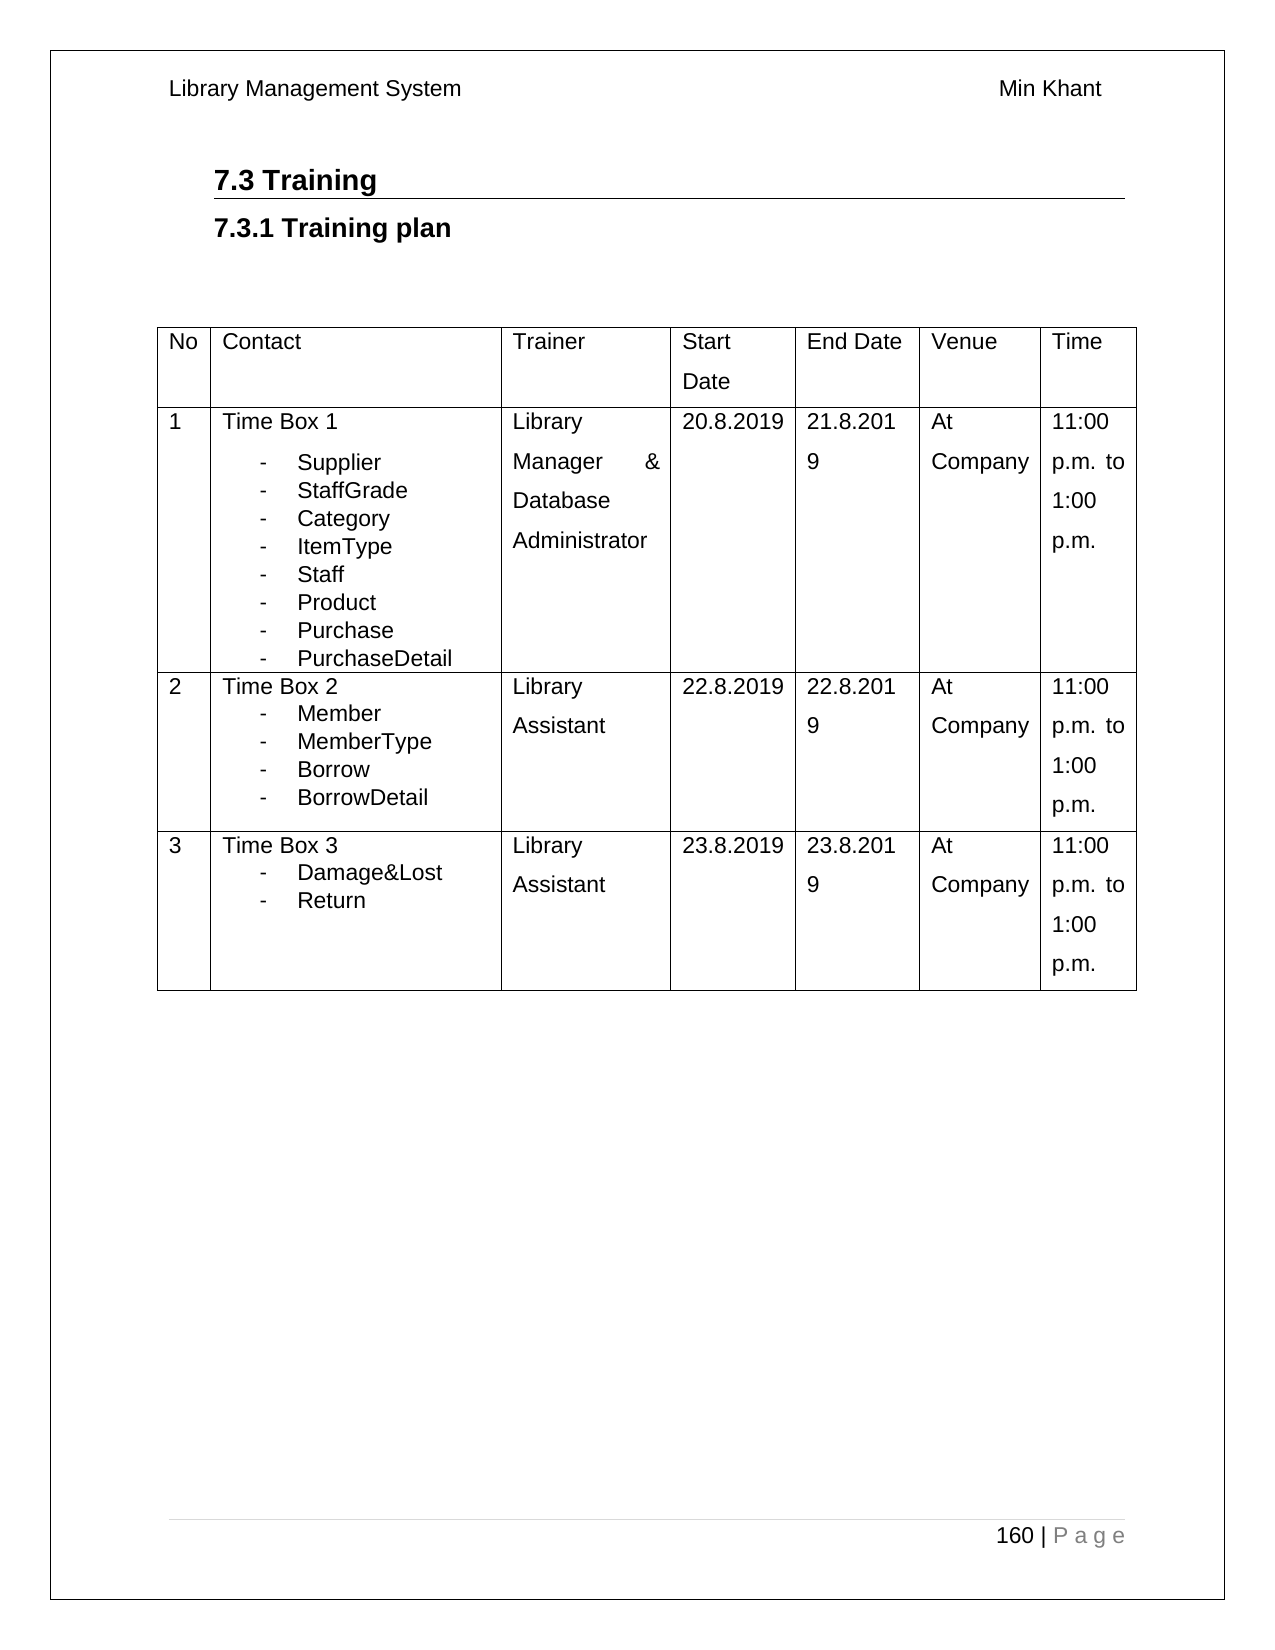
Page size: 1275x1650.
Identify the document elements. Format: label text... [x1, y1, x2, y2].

table_cell At Company [920, 408, 1040, 672]
table_cell 20.8.2019 [671, 408, 795, 672]
table_cell 2 [158, 673, 210, 831]
table_cell 21.8.2019 [796, 408, 919, 672]
table_cell At Company [920, 673, 1040, 831]
table_cell Time Box 1 Supplier StaffGrade Category ItemType Staff Product Purchase PurchaseDetail [211, 408, 501, 672]
table_cell 1 [158, 408, 210, 672]
table_cell Time Box 2 Member MemberType Borrow BorrowDetail [211, 673, 501, 831]
subtitle 7.3.1 Training plan [214, 212, 1125, 243]
table_cell Time Box 3 Damage&Lost Return [211, 832, 501, 990]
table_cell 11:00 p.m. to 1:00 p.m. [1041, 408, 1136, 672]
table_header End Date [796, 328, 919, 407]
table_cell 11:00 p.m. to 1:00 p.m. [1041, 832, 1136, 990]
table_header Start Date [671, 328, 795, 407]
table_cell Library Assistant [502, 673, 670, 831]
table_cell Library Assistant [502, 832, 670, 990]
table_header Time [1041, 328, 1136, 407]
table_header Venue [920, 328, 1040, 407]
table_cell 23.8.2019 [796, 832, 919, 990]
table_cell At Company [920, 832, 1040, 990]
table_header No [158, 328, 210, 407]
table_cell 23.8.2019 [671, 832, 795, 990]
table_header Trainer [502, 328, 670, 407]
table_cell 22.8.2019 [796, 673, 919, 831]
table_cell Library Manager & Database Administrator [502, 408, 670, 672]
table_header Contact [211, 328, 501, 407]
table_cell 11:00 p.m. to 1:00 p.m. [1041, 673, 1136, 831]
table_cell 22.8.2019 [671, 673, 795, 831]
subtitle 7.3 Training [214, 162, 1125, 198]
table_cell 3 [158, 832, 210, 990]
